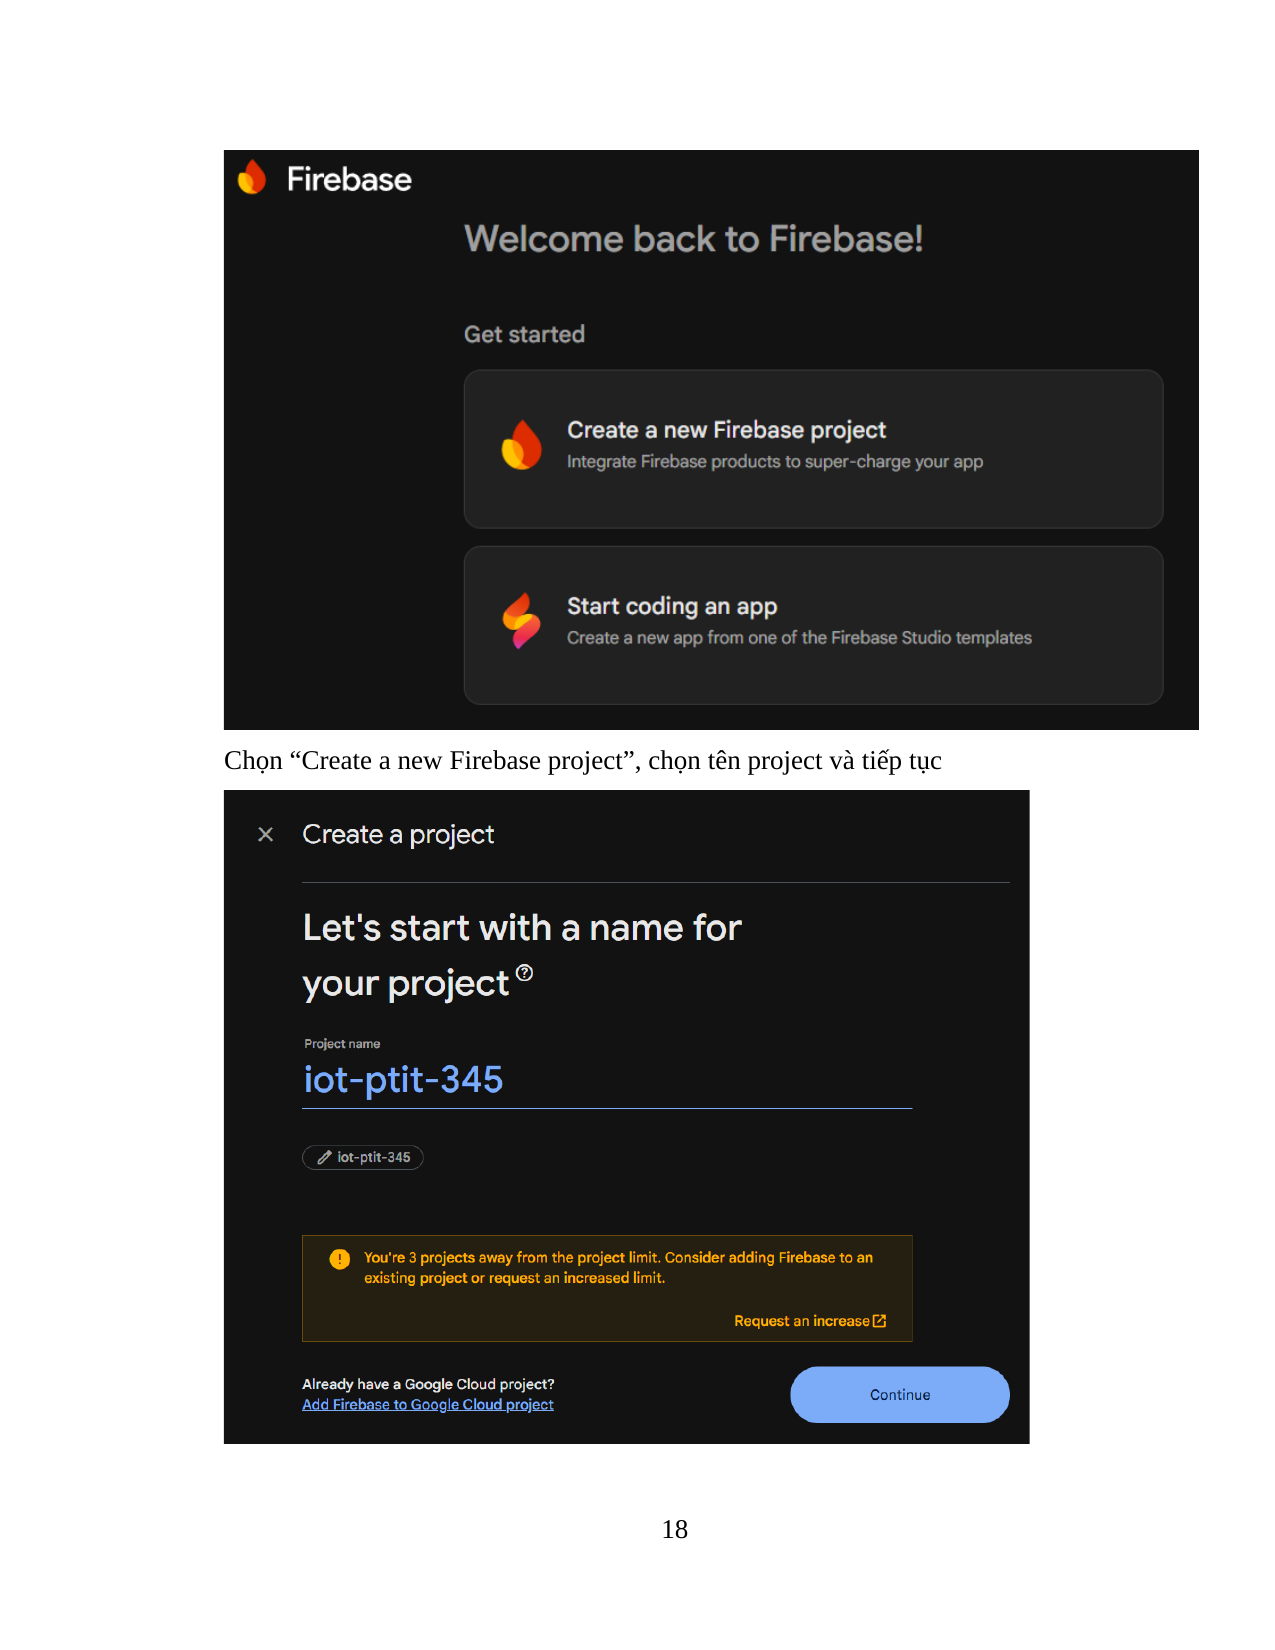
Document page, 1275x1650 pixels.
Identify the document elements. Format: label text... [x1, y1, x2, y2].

picture [223, 790, 1030, 1444]
text Chọn “Create a new Firebase project”, chọn tên project và tiếp tục [150, 744, 1125, 776]
picture [223, 150, 1199, 730]
